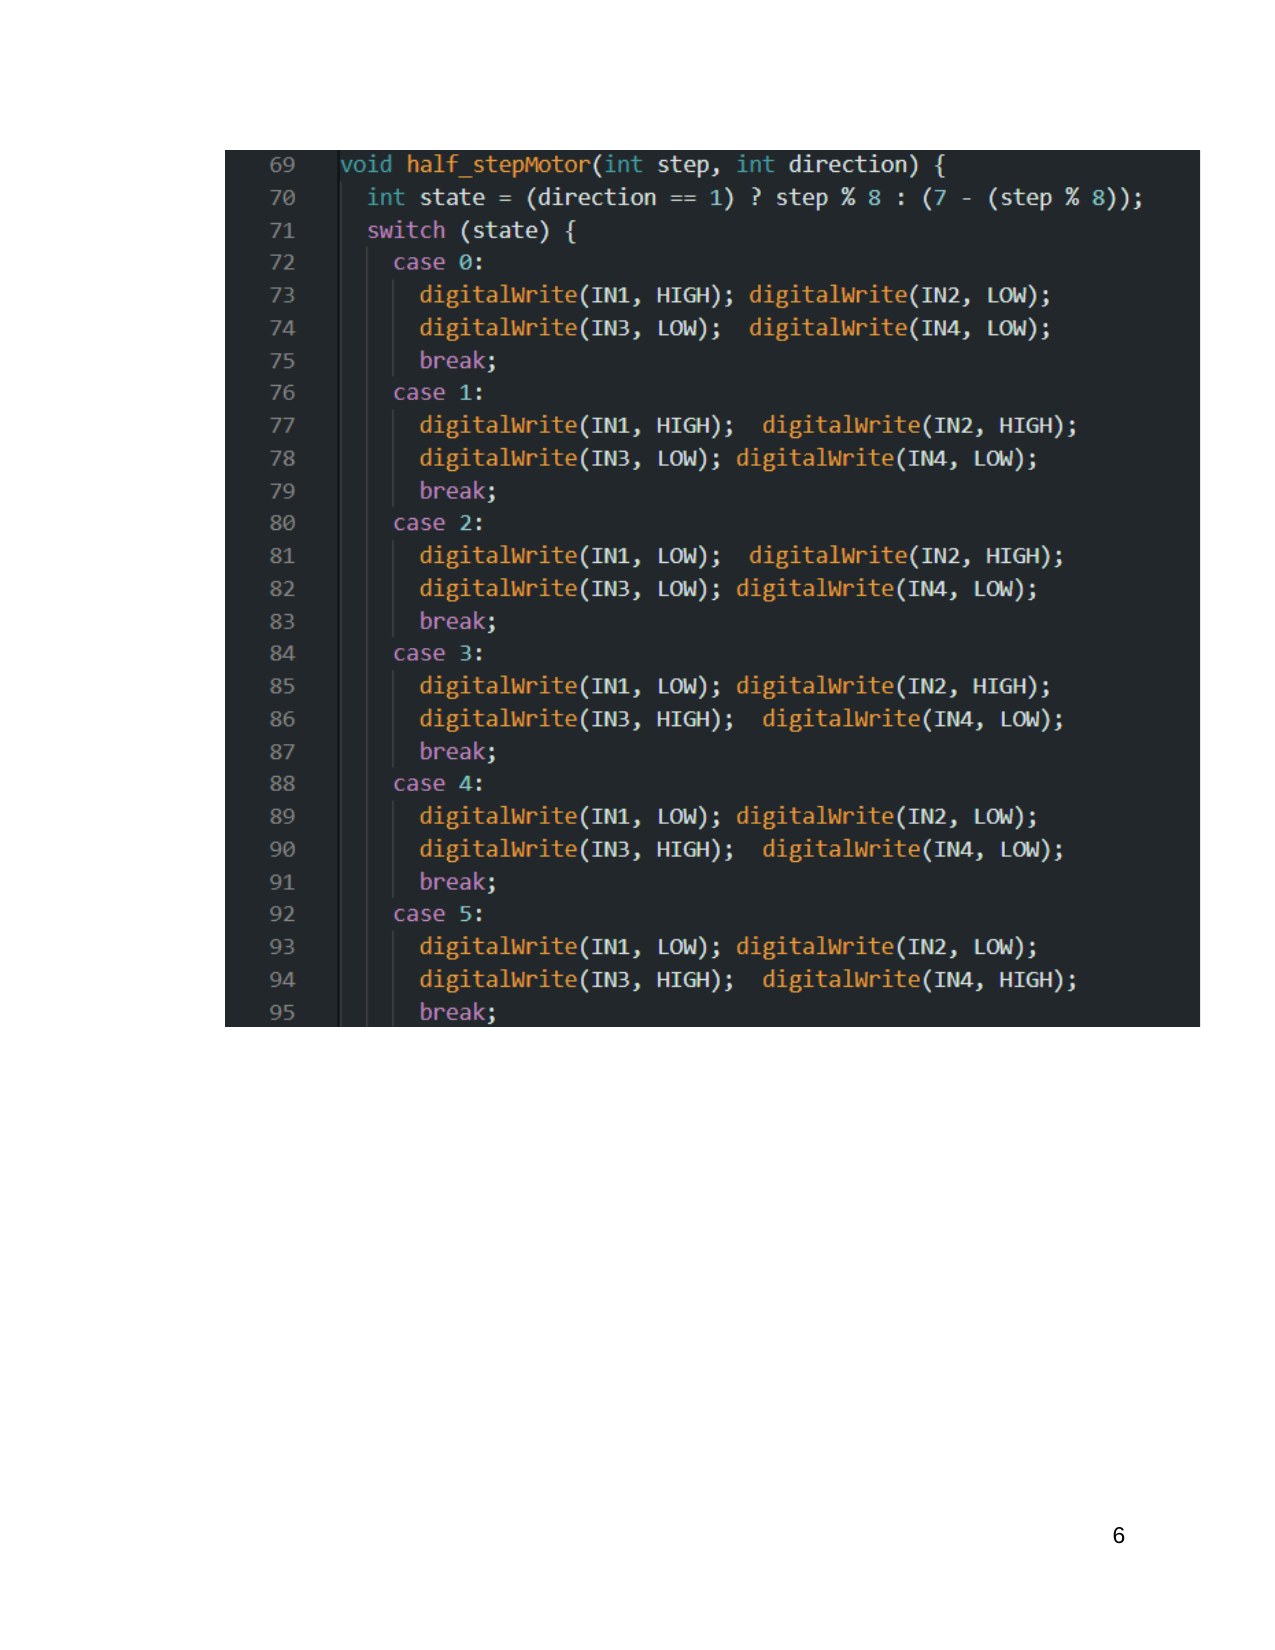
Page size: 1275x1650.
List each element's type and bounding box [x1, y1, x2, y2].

picture [225, 150, 1200, 1027]
